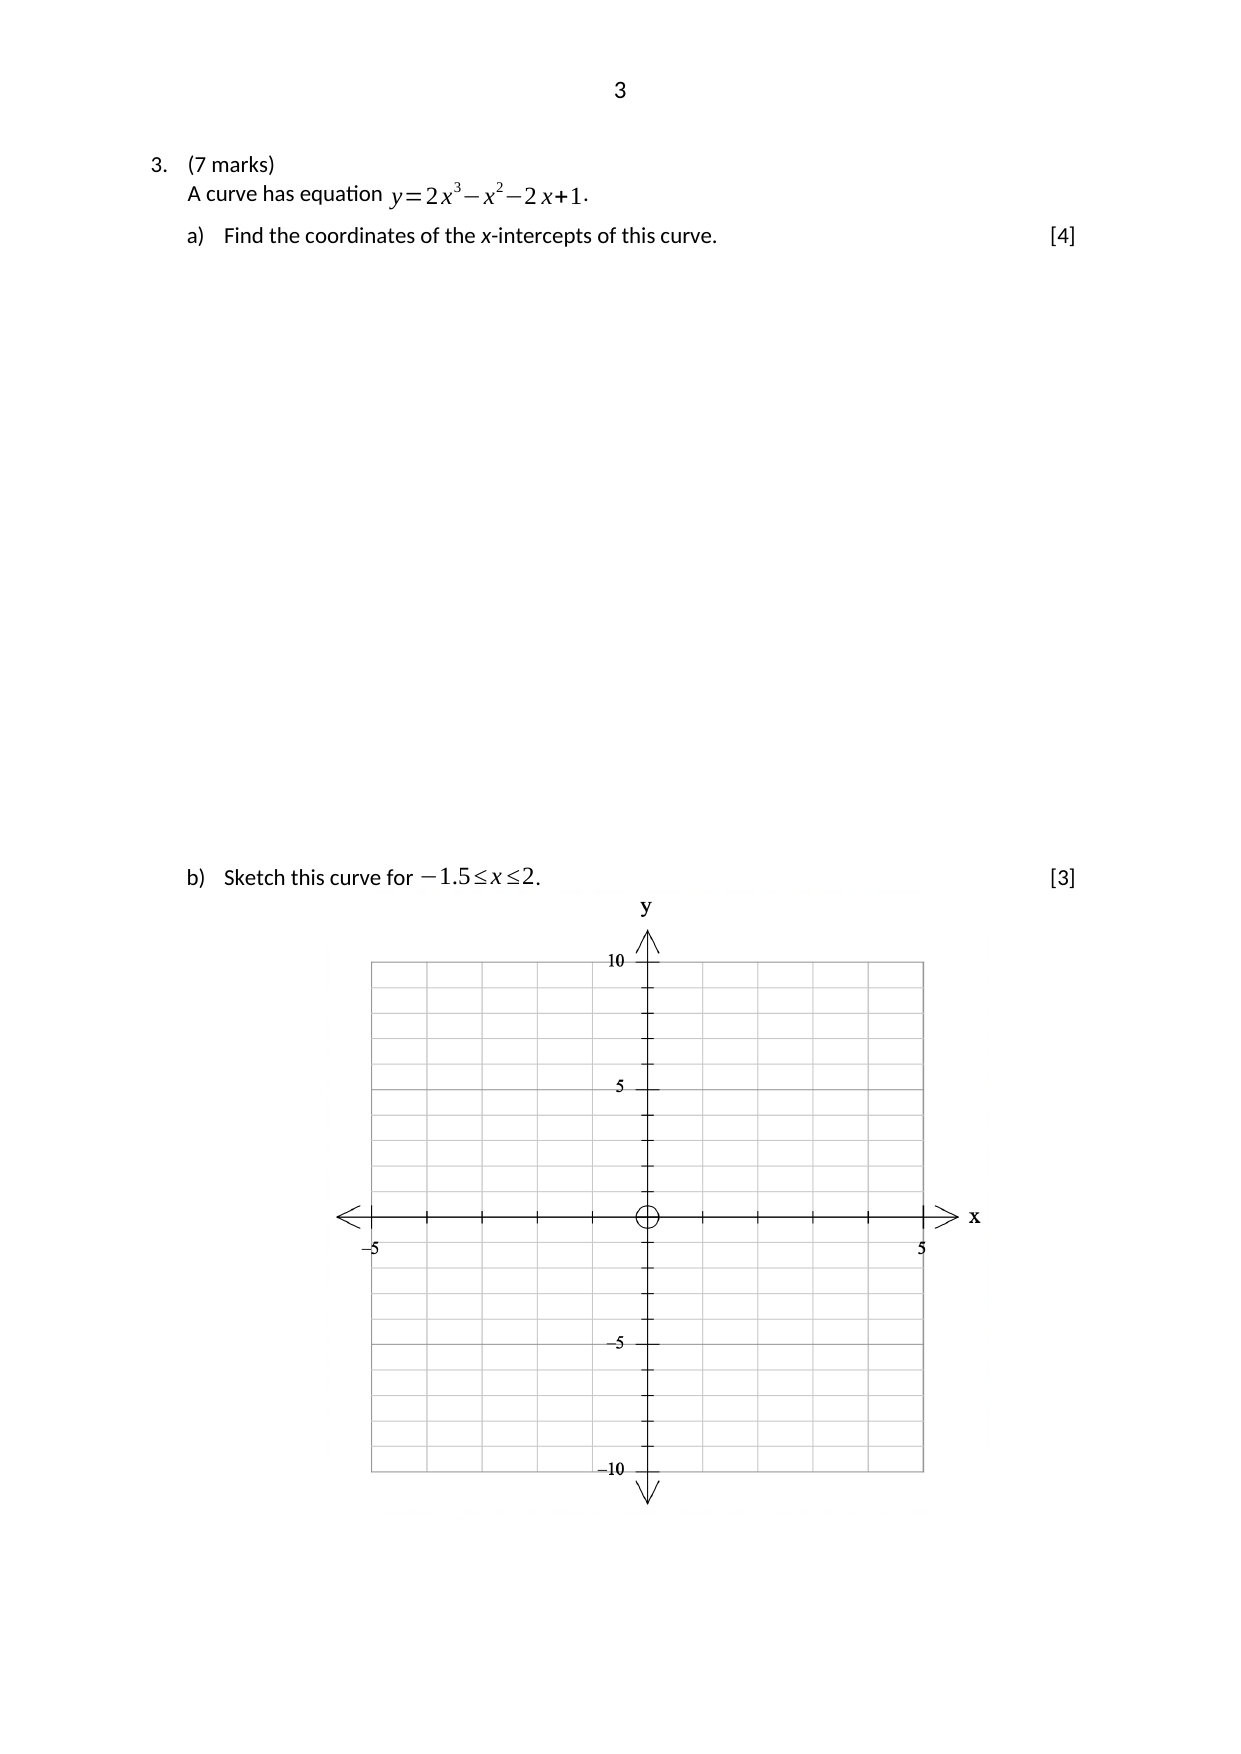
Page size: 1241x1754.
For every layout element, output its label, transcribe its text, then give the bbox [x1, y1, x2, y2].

list Find the coordinates of the x-intercepts of this curve. [4] [187, 222, 1090, 250]
picture [325, 890, 990, 1515]
list (7 marks) A curve has equation . [150, 150, 1090, 209]
list Sketch this curve for . [3] [186, 863, 1090, 891]
